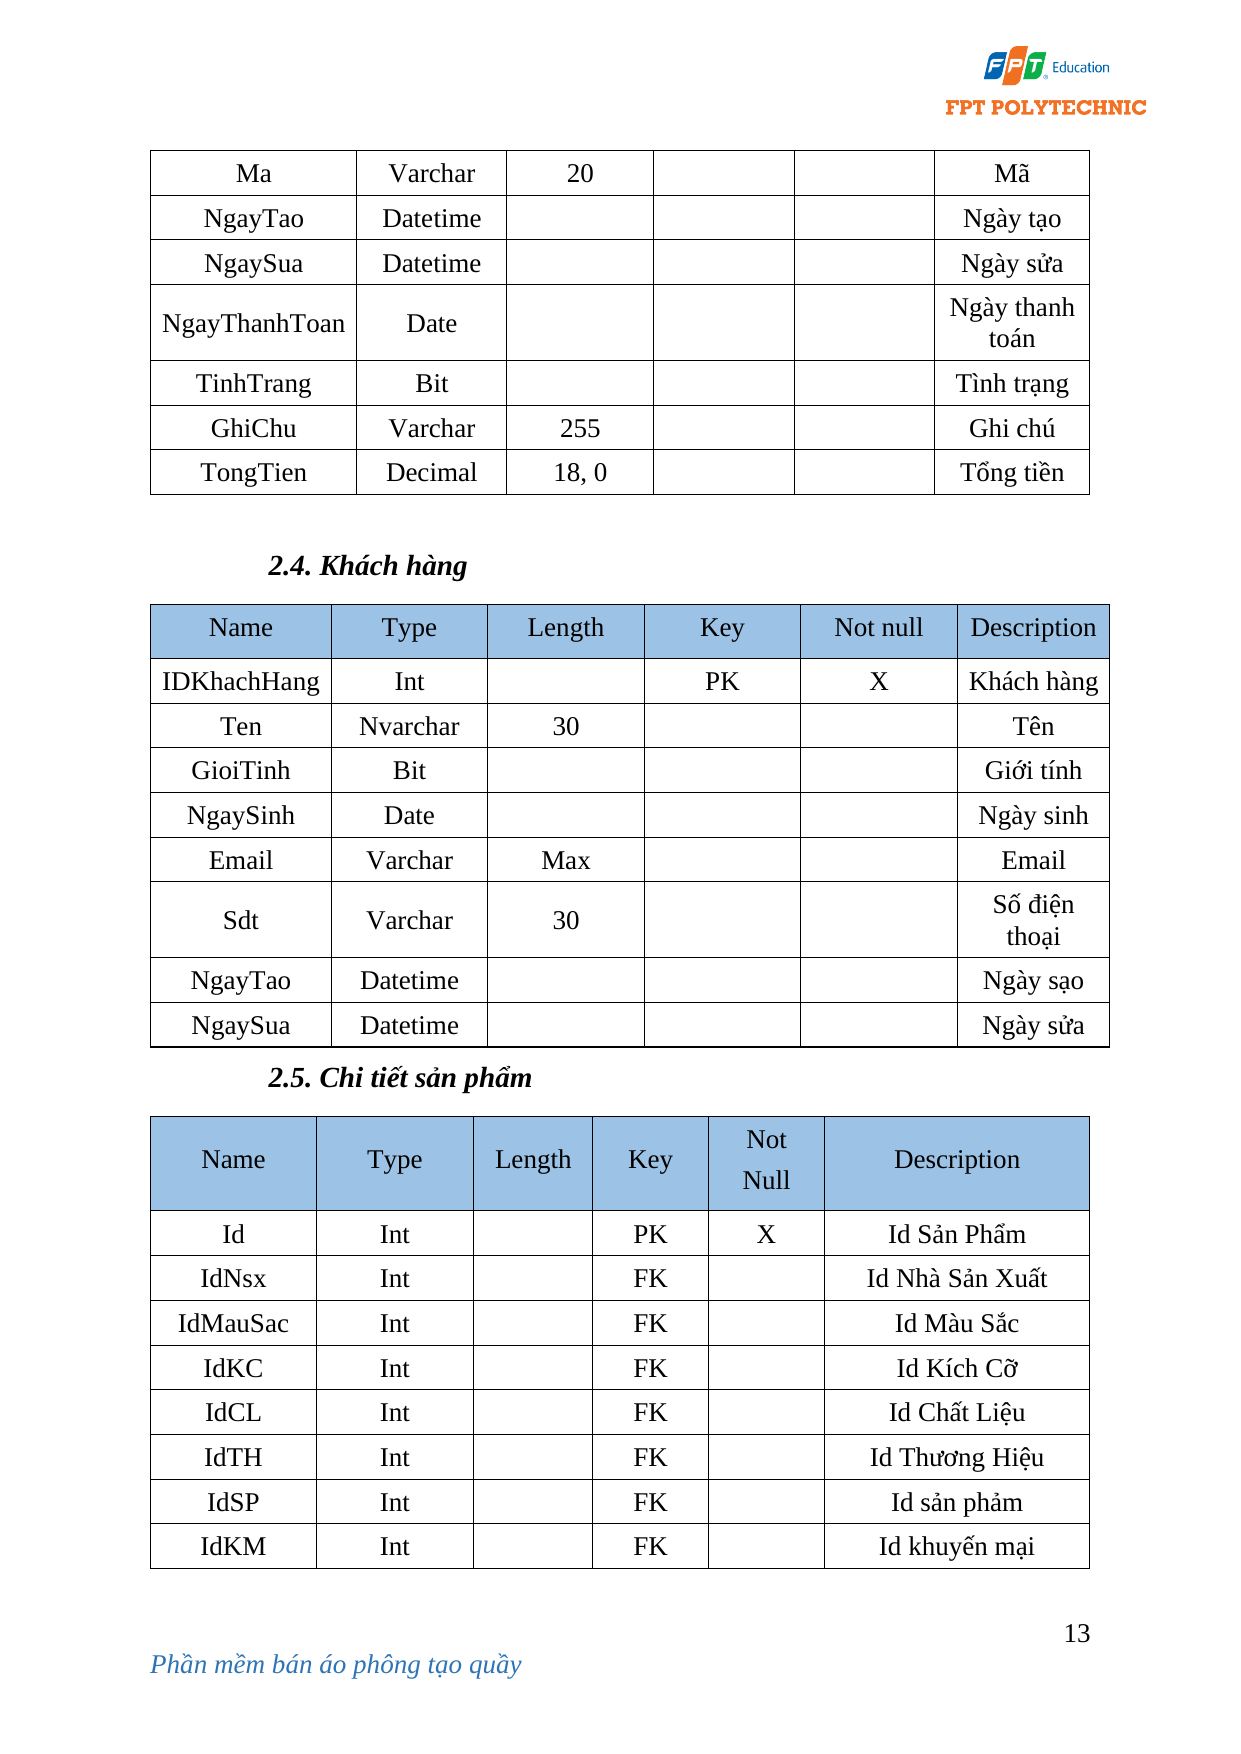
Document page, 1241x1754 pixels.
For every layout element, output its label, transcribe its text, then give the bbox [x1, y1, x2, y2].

table_cell Email [151, 838, 331, 881]
table_cell Varchar [357, 151, 506, 195]
table_header Key [645, 605, 800, 658]
table_cell Id Màu Sắc [825, 1301, 1089, 1344]
table_cell TongTien [151, 450, 356, 494]
table_cell [801, 793, 957, 837]
table_cell FK [593, 1524, 708, 1568]
table_cell 30 [488, 704, 644, 747]
table_cell [801, 748, 957, 792]
table_cell Int [317, 1480, 473, 1523]
table_header Name [151, 1117, 316, 1210]
table_cell FK [593, 1301, 708, 1344]
table_cell Ngày sửa [935, 240, 1089, 284]
table_cell Datetime [357, 196, 506, 239]
table_cell [801, 1003, 957, 1046]
table_cell [709, 1435, 824, 1478]
table_cell [801, 882, 957, 957]
table_cell Ghi chú [935, 406, 1089, 449]
table_cell NgayTao [151, 958, 331, 1002]
table_cell Varchar [332, 882, 487, 957]
table_cell [801, 958, 957, 1002]
table_cell [474, 1435, 592, 1478]
table_cell [654, 151, 794, 195]
table_cell Ngày sửa [958, 1003, 1109, 1046]
table_cell Date [357, 285, 506, 360]
table_cell Id khuyến mại [825, 1524, 1089, 1568]
table_cell Id Kích Cỡ [825, 1346, 1089, 1389]
table_cell Ngày sinh [958, 793, 1109, 837]
table_cell Id Nhà Sản Xuất [825, 1256, 1089, 1300]
table_header Key [593, 1117, 708, 1210]
table_cell Tình trạng [935, 361, 1089, 404]
table_cell [795, 450, 934, 494]
table_cell [654, 361, 794, 404]
table_cell [645, 793, 800, 837]
table_cell Id Sản Phẩm [825, 1211, 1089, 1255]
table_cell FK [593, 1435, 708, 1478]
table_cell Int [317, 1524, 473, 1568]
table_header Not Null [709, 1117, 824, 1210]
table_cell 255 [507, 406, 653, 449]
table_cell GhiChu [151, 406, 356, 449]
table_cell [474, 1346, 592, 1389]
table_cell TinhTrang [151, 361, 356, 404]
picture [946, 46, 1147, 115]
table_cell Id [151, 1211, 316, 1255]
table_cell IDKhachHang [151, 659, 331, 702]
table_cell [654, 285, 794, 360]
table_cell [795, 151, 934, 195]
table_cell Id sản phảm [825, 1480, 1089, 1523]
table_cell PK [645, 659, 800, 702]
table_cell [645, 958, 800, 1002]
table_cell Bit [332, 748, 487, 792]
table_cell [709, 1524, 824, 1568]
table_cell [474, 1301, 592, 1344]
table_cell NgaySinh [151, 793, 331, 837]
table_cell Bit [357, 361, 506, 404]
table_header Name [151, 605, 331, 658]
table_cell [645, 838, 800, 881]
table_cell Decimal [357, 450, 506, 494]
table_cell [474, 1211, 592, 1255]
table_cell [474, 1390, 592, 1434]
table_cell Ngày thanh toán [935, 285, 1089, 360]
table_cell Khách hàng [958, 659, 1109, 702]
table_cell Int [332, 659, 487, 702]
table_cell Sdt [151, 882, 331, 957]
table_cell GioiTinh [151, 748, 331, 792]
table_cell [709, 1256, 824, 1300]
table_cell [801, 704, 957, 747]
table_cell FK [593, 1346, 708, 1389]
table_cell FK [593, 1390, 708, 1434]
table_cell [488, 659, 644, 702]
table_cell PK [593, 1211, 708, 1255]
table_cell Mã [935, 151, 1089, 195]
table_cell [795, 285, 934, 360]
table_cell Giới tính [958, 748, 1109, 792]
table_cell NgaySua [151, 240, 356, 284]
table_cell Int [317, 1256, 473, 1300]
table_cell 18, 0 [507, 450, 653, 494]
table_cell 30 [488, 882, 644, 957]
table_cell X [709, 1211, 824, 1255]
table_cell [654, 406, 794, 449]
table_cell NgayTao [151, 196, 356, 239]
table_cell [645, 704, 800, 747]
table_cell Int [317, 1435, 473, 1478]
table_header Length [474, 1117, 592, 1210]
table_cell [795, 361, 934, 404]
table_cell IdNsx [151, 1256, 316, 1300]
table_cell Ngày tạo [935, 196, 1089, 239]
table_cell Max [488, 838, 644, 881]
table_cell [488, 1003, 644, 1046]
table_cell Int [317, 1301, 473, 1344]
table_cell IdSP [151, 1480, 316, 1523]
table_cell [488, 958, 644, 1002]
table_cell IdMauSac [151, 1301, 316, 1344]
table_cell [795, 406, 934, 449]
table_cell Datetime [332, 1003, 487, 1046]
table_cell Nvarchar [332, 704, 487, 747]
table_cell Email [958, 838, 1109, 881]
table_cell [709, 1390, 824, 1434]
table_cell NgaySua [151, 1003, 331, 1046]
table_header Not null [801, 605, 957, 658]
table_cell Datetime [357, 240, 506, 284]
table_cell IdKC [151, 1346, 316, 1389]
table_cell [645, 748, 800, 792]
table_cell [801, 838, 957, 881]
table_cell [654, 240, 794, 284]
table_cell IdKM [151, 1524, 316, 1568]
table_cell [654, 196, 794, 239]
table_cell Int [317, 1346, 473, 1389]
subtitle 2.5. Chi tiết sản phẩm [239, 1060, 1002, 1093]
table_header Type [332, 605, 487, 658]
table_cell [654, 450, 794, 494]
table_header Type [317, 1117, 473, 1210]
table_cell Id Thương Hiệu [825, 1435, 1089, 1478]
table_cell [507, 196, 653, 239]
table_cell Id Chất Liệu [825, 1390, 1089, 1434]
table_cell [645, 882, 800, 957]
table_cell Date [332, 793, 487, 837]
table_cell FK [593, 1480, 708, 1523]
table_cell [507, 361, 653, 404]
table_cell [795, 240, 934, 284]
table_cell [474, 1480, 592, 1523]
table_cell FK [593, 1256, 708, 1300]
table_cell 20 [507, 151, 653, 195]
table_cell Ten [151, 704, 331, 747]
table_cell Int [317, 1390, 473, 1434]
table_cell Varchar [357, 406, 506, 449]
table_cell [507, 240, 653, 284]
table_cell Ngày sạo [958, 958, 1109, 1002]
table_cell IdCL [151, 1390, 316, 1434]
table_cell Int [317, 1211, 473, 1255]
table_cell IdTH [151, 1435, 316, 1478]
table_cell [795, 196, 934, 239]
table_cell X [801, 659, 957, 702]
table_cell [709, 1346, 824, 1389]
table_cell NgayThanhToan [151, 285, 356, 360]
table_cell Ma [151, 151, 356, 195]
table_header Description [825, 1117, 1089, 1210]
table_cell [474, 1256, 592, 1300]
subtitle 2.4. Khách hàng [239, 548, 1002, 581]
table_cell Số điện thoại [958, 882, 1109, 957]
table_cell [488, 793, 644, 837]
table_cell Tên [958, 704, 1109, 747]
table_header Description [958, 605, 1109, 658]
table_cell [474, 1524, 592, 1568]
table_cell [488, 748, 644, 792]
table_cell [709, 1480, 824, 1523]
table_cell [709, 1301, 824, 1344]
table_cell [507, 285, 653, 360]
table_cell Tổng tiền [935, 450, 1089, 494]
table_cell Datetime [332, 958, 487, 1002]
table_header Length [488, 605, 644, 658]
table_cell Varchar [332, 838, 487, 881]
table_cell [645, 1003, 800, 1046]
